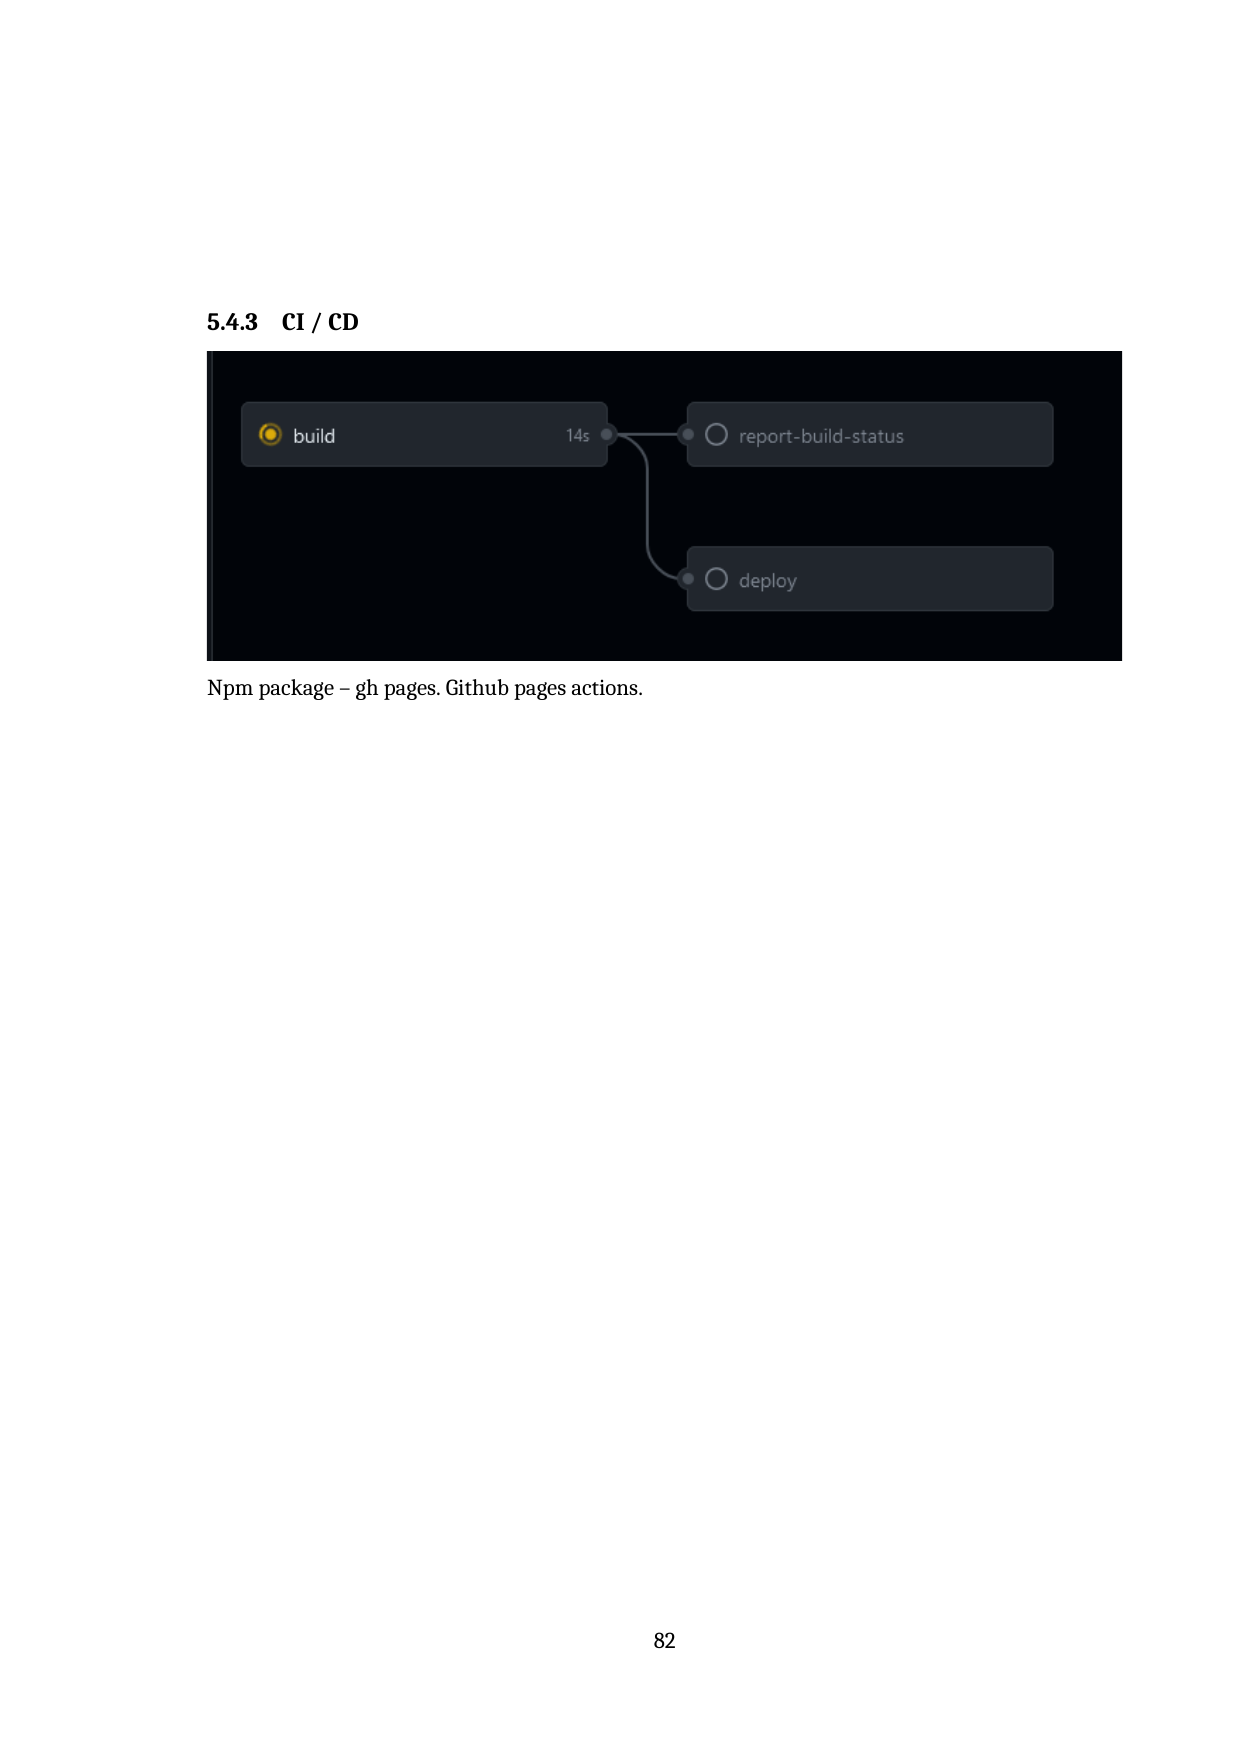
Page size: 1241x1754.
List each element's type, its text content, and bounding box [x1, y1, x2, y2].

subtitle CI / CD [207, 308, 1122, 337]
text Npm package – gh pages. Github pages actions. [207, 675, 1122, 701]
picture [206, 351, 1123, 661]
